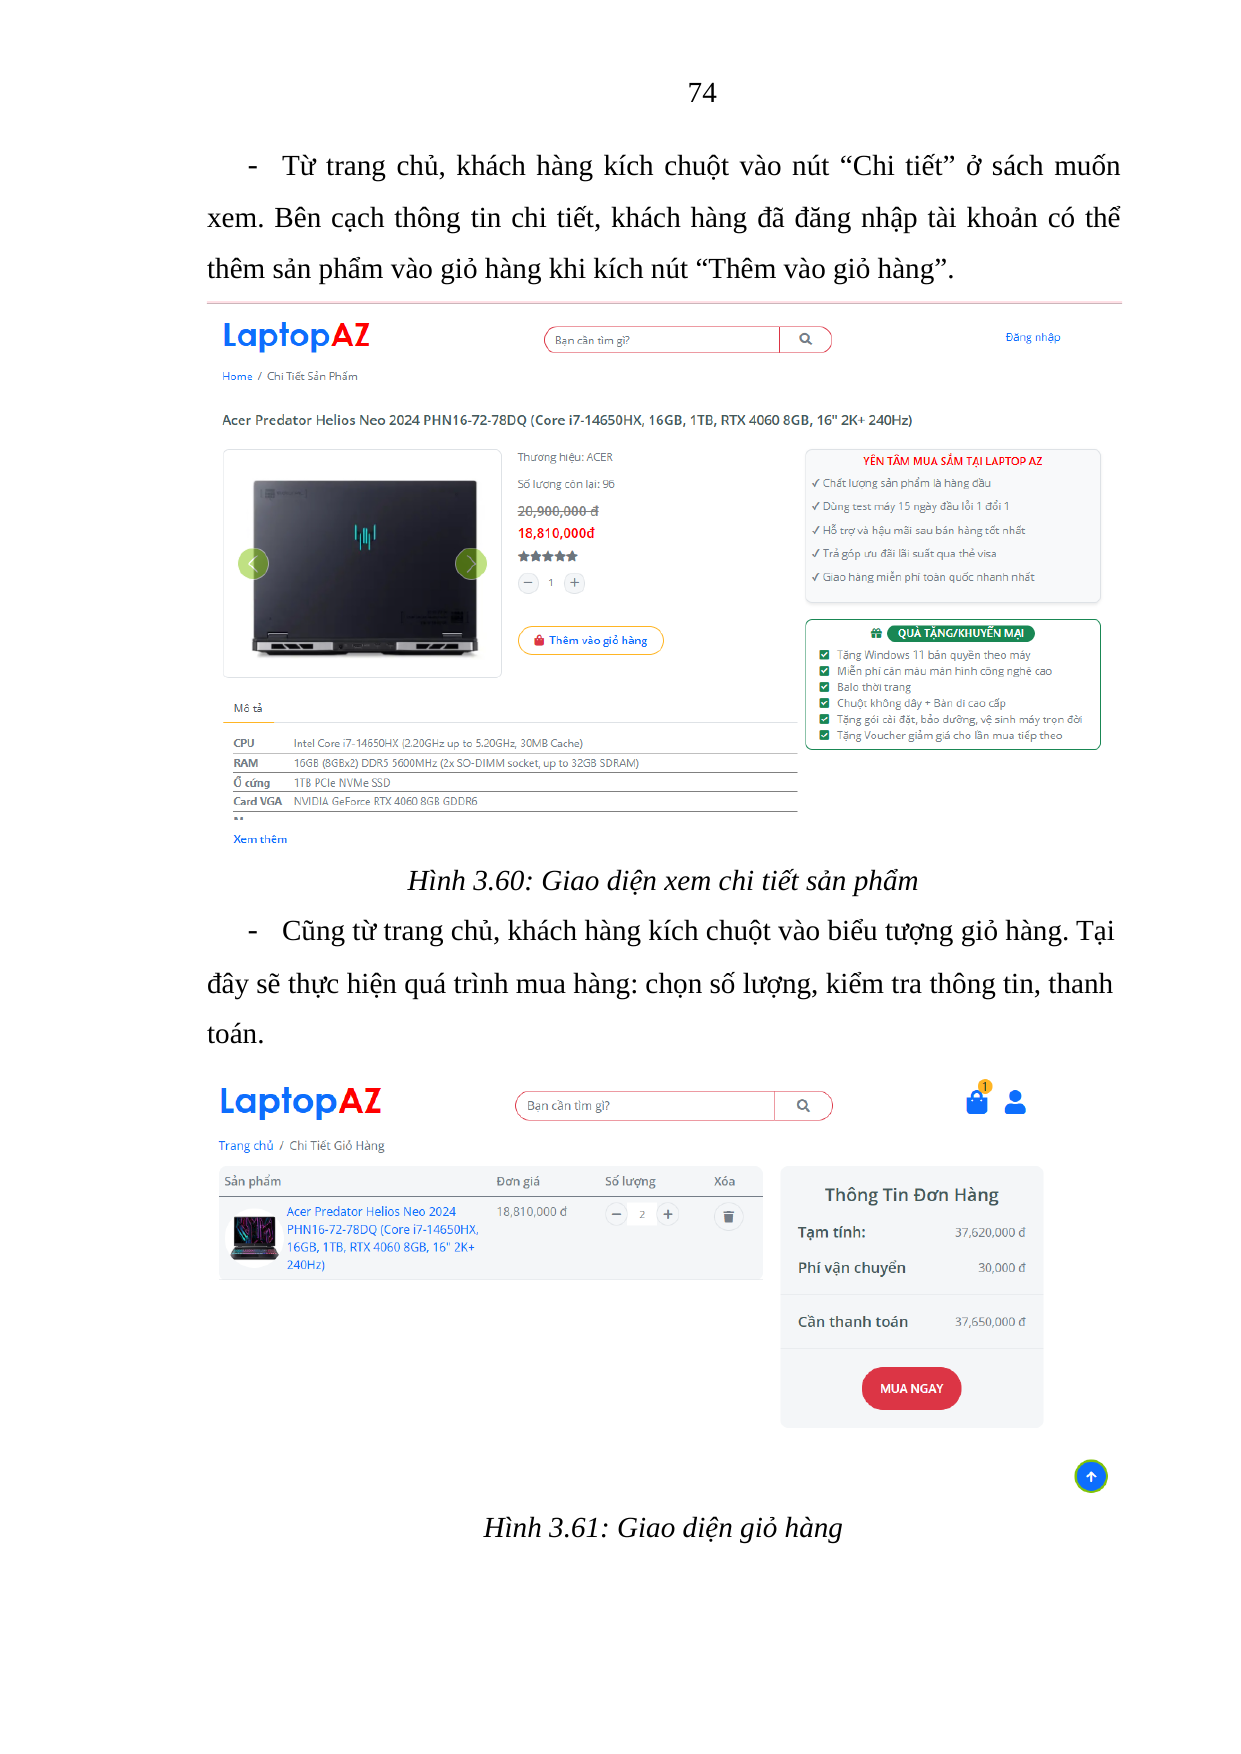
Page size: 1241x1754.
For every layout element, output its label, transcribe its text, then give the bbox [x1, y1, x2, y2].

picture [206, 301, 1123, 847]
picture [206, 1066, 1123, 1494]
list Từ trang chủ, khách hàng kích chuột vào nút “Chi tiết” ở sách muốn xem. Bên cạch thông tin chi tiết, khách hàng đã đăng nhập tài khoản có thể thêm sản phẩm vào giỏ hàng khi kích nút “Thêm vào giỏ hàng”. [207, 148, 1122, 284]
list Cũng từ trang chủ, khách hàng kích chuột vào biểu tượng giỏ hàng. Tại đây sẽ thực hiện quá trình mua hàng: chọn số lượng, kiểm tra thông tin, thanh toán. [207, 913, 1122, 1050]
